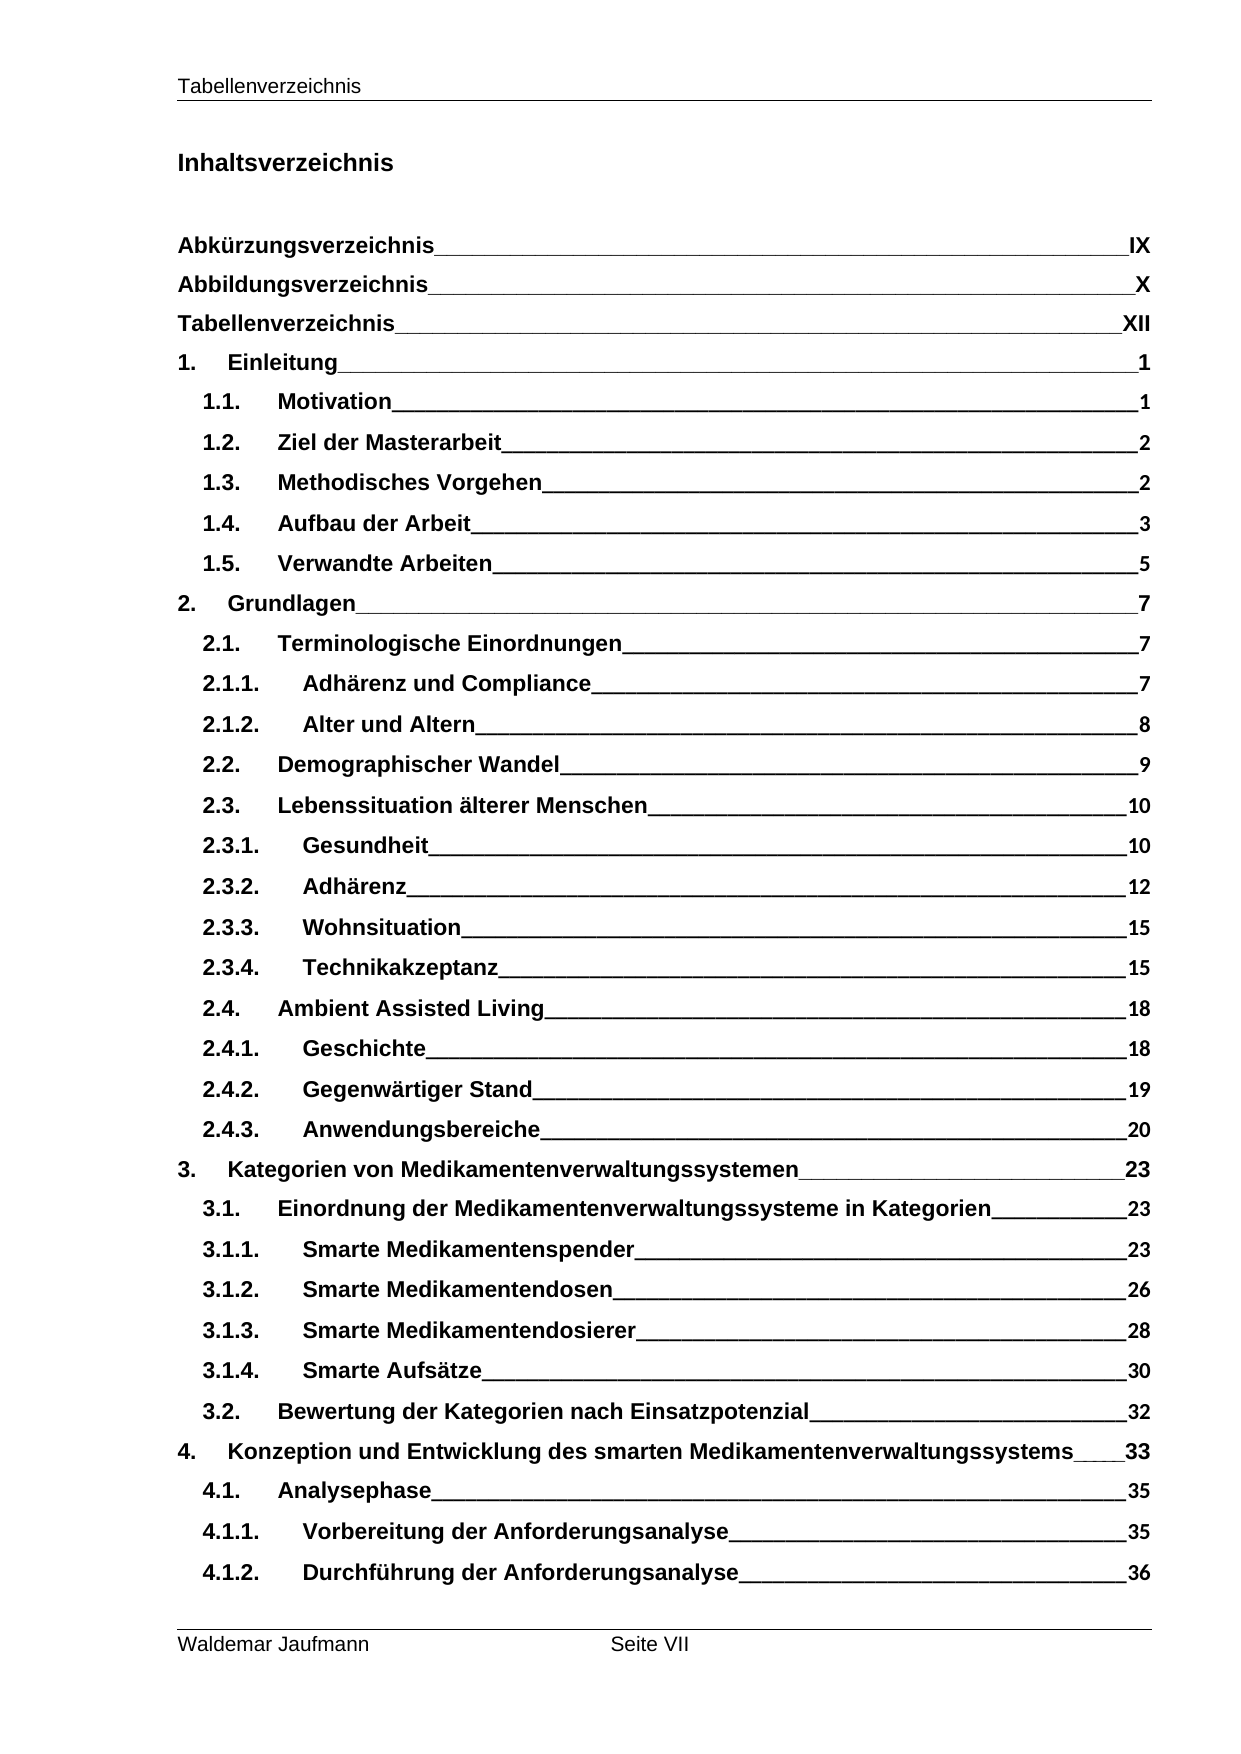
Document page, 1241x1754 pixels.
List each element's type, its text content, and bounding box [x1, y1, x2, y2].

text 2.1.2. Alter und Altern 8 [202, 710, 1152, 738]
text 3.1.4. Smarte Aufsätze 30 [202, 1357, 1152, 1385]
text 2.4.3. Anwendungsbereiche 20 [202, 1115, 1152, 1143]
text Abkürzungsverzeichnis IX [177, 232, 1152, 258]
text 3.1.2. Smarte Medikamentendosen 26 [202, 1276, 1152, 1304]
text 3.1.3. Smarte Medikamentendosierer 28 [202, 1316, 1152, 1344]
text 3.2. Bewertung der Kategorien nach Einsatzpotenzial 32 [202, 1397, 1152, 1425]
text 2.3.1. Gesundheit 10 [202, 832, 1152, 859]
text 4. Konzeption und Entwicklung des smarten Medikamentenverwaltungssystems 33 [177, 1438, 1152, 1464]
text 1.3. Methodisches Vorgehen 2 [202, 468, 1152, 497]
text 2.3.3. Wohnsituation 15 [202, 913, 1152, 941]
text 2.2. Demographischer Wandel 9 [202, 751, 1152, 778]
text Abbildungsverzeichnis X [177, 271, 1152, 297]
text 2.3.2. Adhärenz 12 [202, 872, 1152, 900]
text 4.1.2. Durchführung der Anforderungsanalyse 36 [202, 1558, 1152, 1586]
text 2.4. Ambient Assisted Living 18 [202, 994, 1152, 1022]
text 1. Einleitung 1 [177, 349, 1152, 375]
text 3.1. Einordnung der Medikamentenverwaltungssysteme in Kategorien 23 [202, 1194, 1152, 1223]
text 2.4.2. Gegenwärtiger Stand 19 [202, 1075, 1152, 1103]
text 2.4.1. Geschichte 18 [202, 1034, 1152, 1062]
text 1.4. Aufbau der Arbeit 3 [202, 509, 1152, 537]
text 3. Kategorien von Medikamentenverwaltungssystemen 23 [177, 1156, 1152, 1182]
text 4.1.1. Vorbereitung der Anforderungsanalyse 35 [202, 1517, 1152, 1545]
text 2. Grundlagen 7 [177, 590, 1152, 616]
text 2.1. Terminologische Einordnungen 7 [202, 629, 1152, 657]
text 4.1. Analysephase 35 [202, 1477, 1152, 1504]
text 1.5. Verwandte Arbeiten 5 [202, 549, 1152, 578]
text 2.3. Lebenssituation älterer Menschen 10 [202, 791, 1152, 819]
text 2.3.4. Technikakzeptanz 15 [202, 953, 1152, 981]
text 2.1.1. Adhärenz und Compliance 7 [202, 669, 1152, 697]
text 1.2. Ziel der Masterarbeit 2 [202, 428, 1152, 456]
text 1.1. Motivation 1 [202, 387, 1152, 416]
text 3.1.1. Smarte Medikamentenspender 23 [202, 1235, 1152, 1263]
text Tabellenverzeichnis XII [177, 310, 1152, 336]
text Inhaltsverzeichnis [177, 148, 1152, 176]
